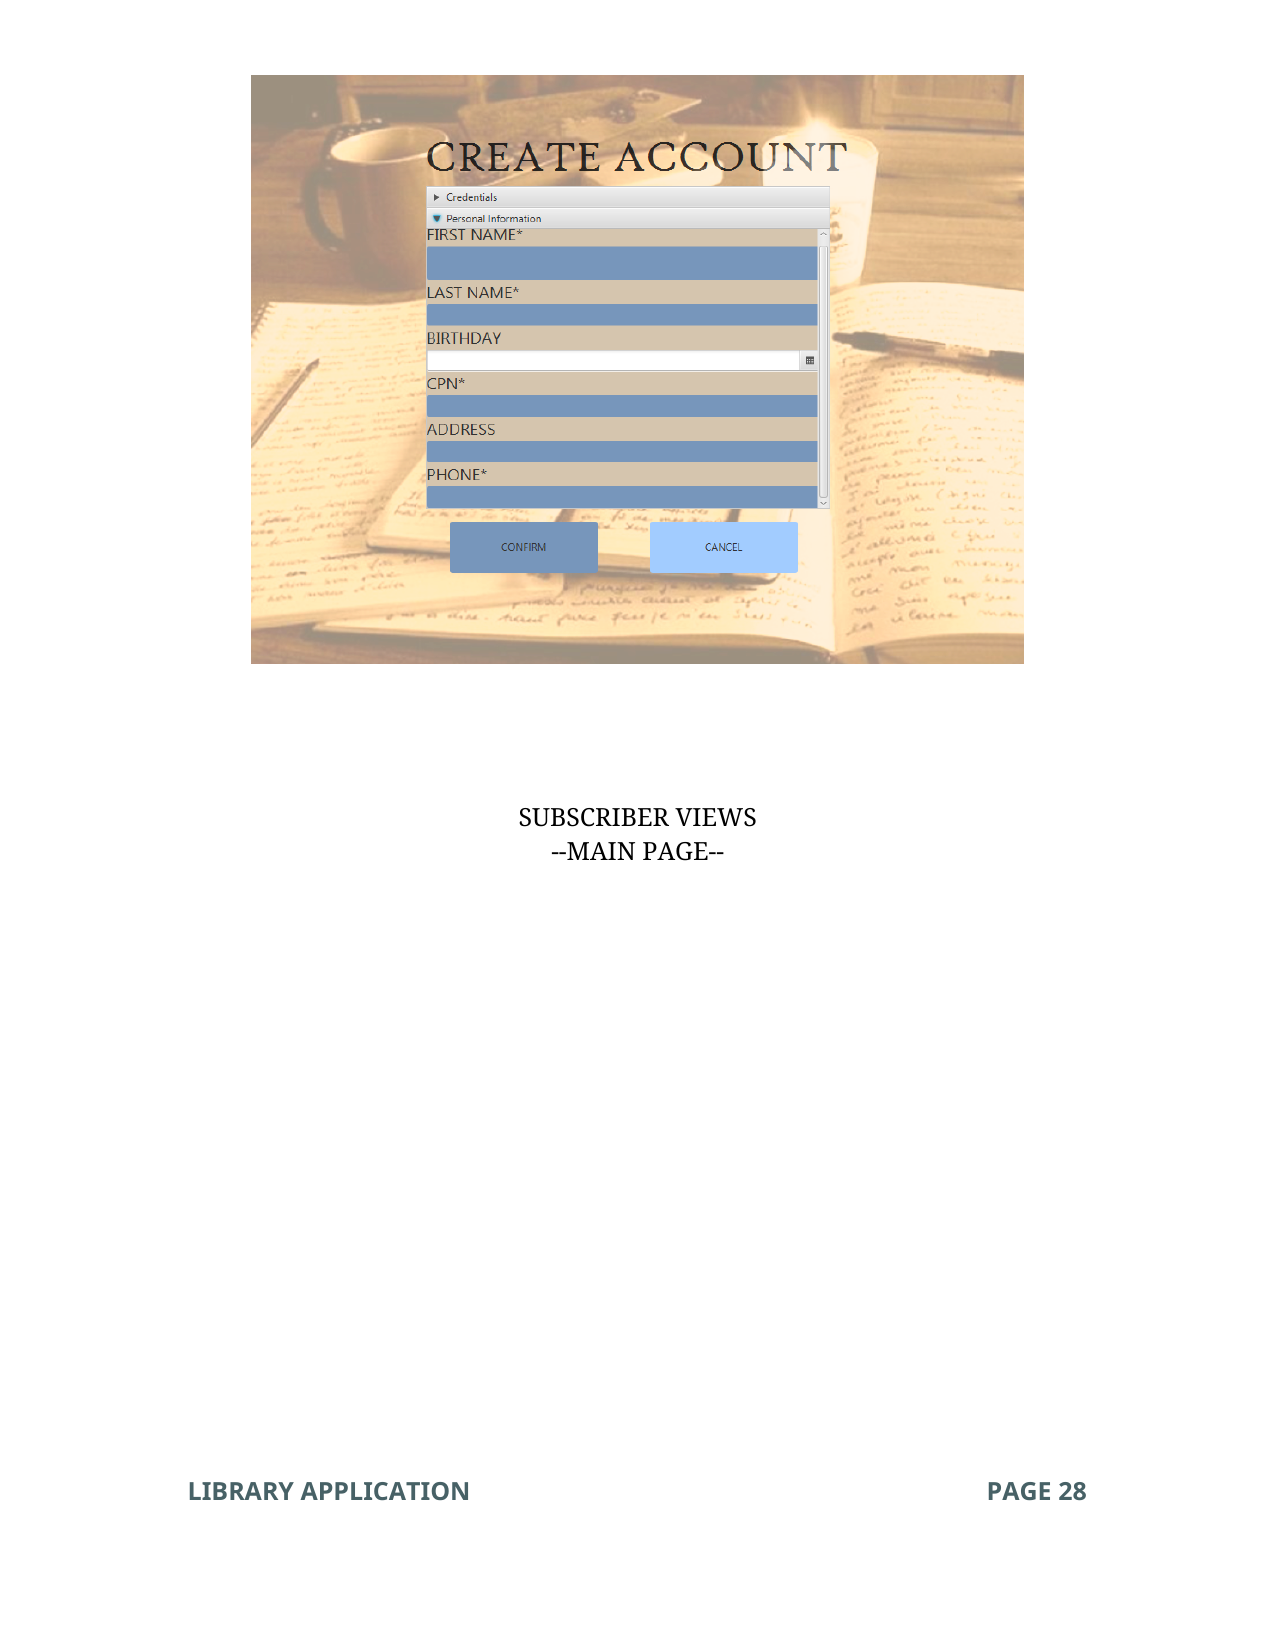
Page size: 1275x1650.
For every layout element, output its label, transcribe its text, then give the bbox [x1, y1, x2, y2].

picture [251, 75, 1024, 664]
text SUBSCRIBER VIEWS [75, 800, 1200, 834]
text --MAIN PAGE-- [75, 834, 1200, 868]
